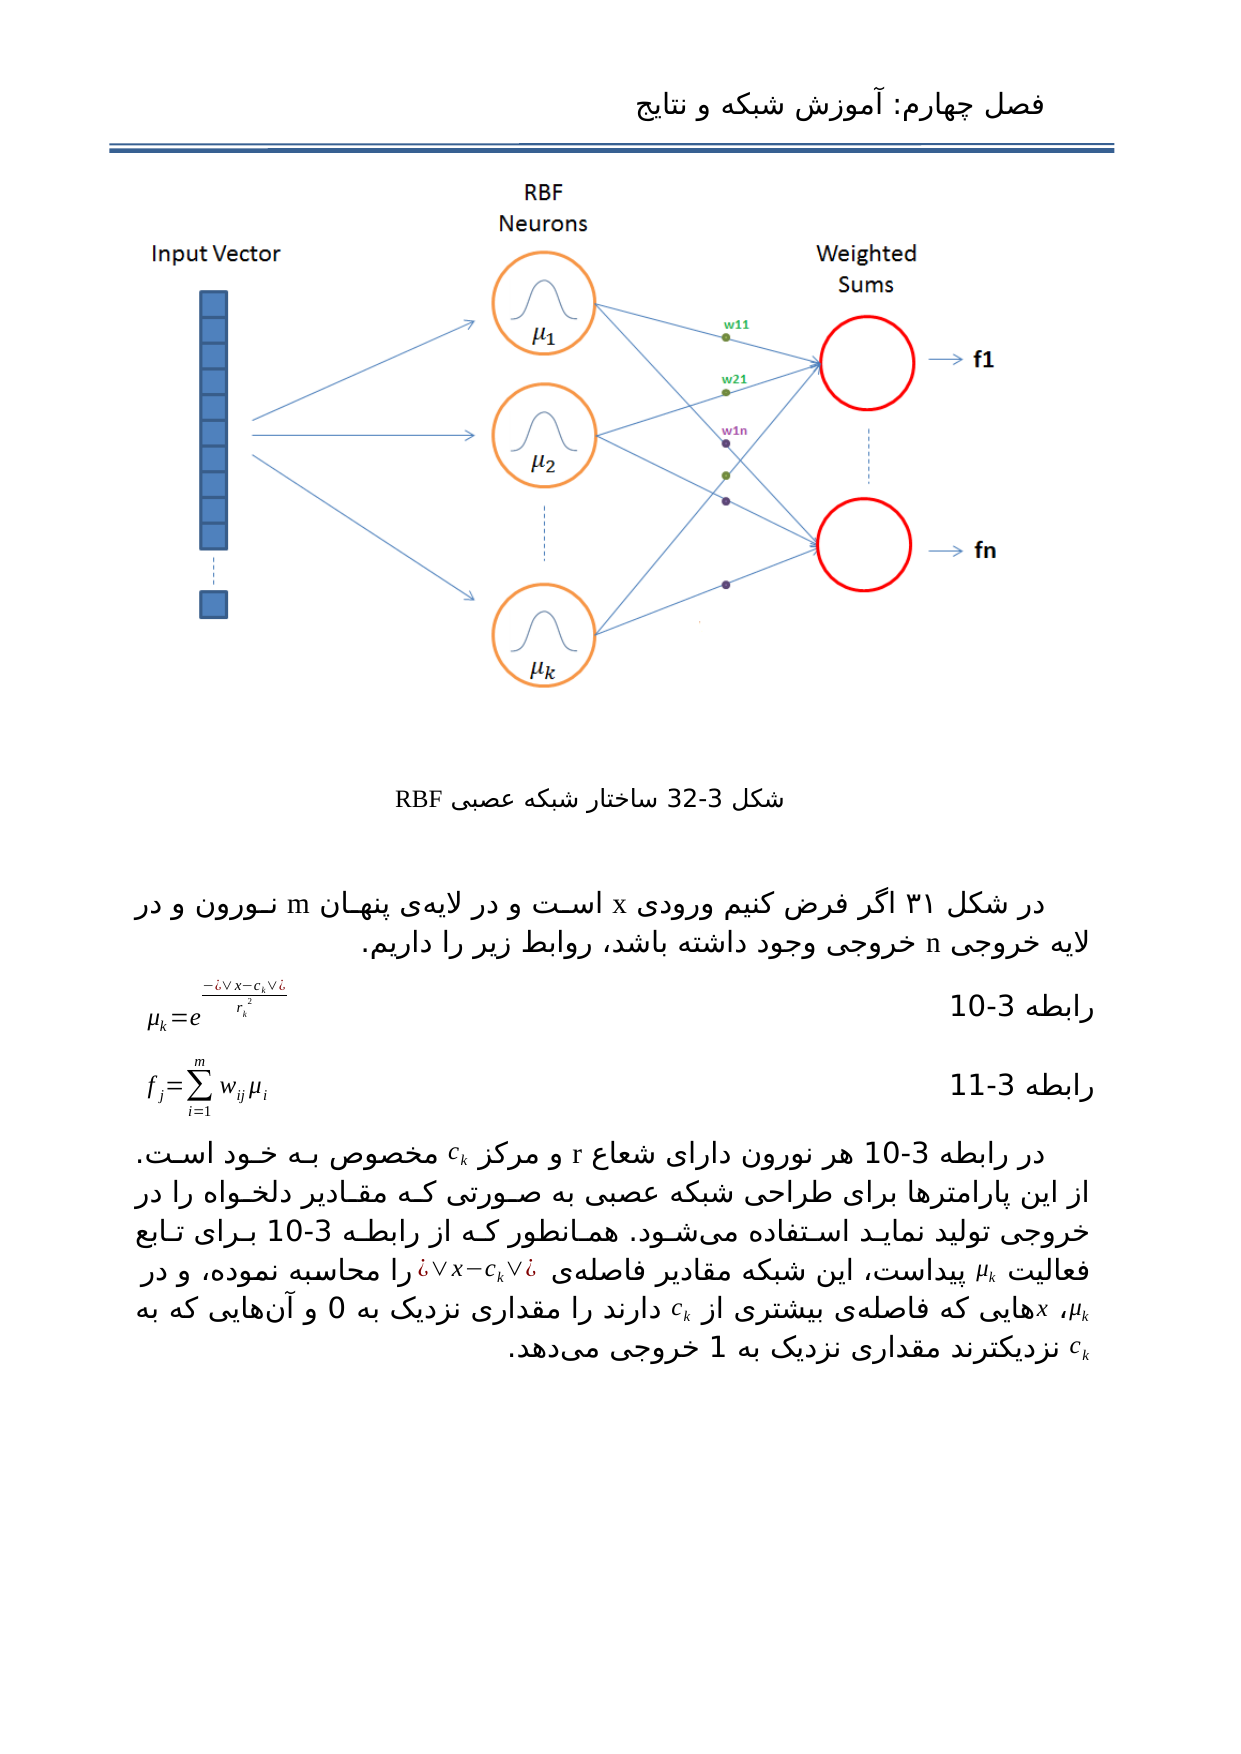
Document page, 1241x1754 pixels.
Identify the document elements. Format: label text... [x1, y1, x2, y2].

text در شکل ۳۱ اگر فرض کنیم ورودی x است و در لایه‌ی پنهان m نورون و در لایه خروجی n خروجی وجود داشته باشد، روابط زیر را داریم. [135, 886, 1090, 959]
table_header رابطه 3-10 [696, 977, 1106, 1052]
table_header [135, 977, 696, 1052]
table_cell رابطه 3-11 [696, 1052, 1106, 1136]
table_cell [135, 1052, 696, 1136]
picture [135, 167, 1091, 768]
text در رابطه 3-10 هر نورون دارای شعاع r و مرکز مخصوص به خود است. از این پارامترها برای طراحی شبکه عصبی به صورتی که مقادیر دلخواه را در خروجی تولید نماید استفاده می‌شود. همانطور که از رابطه 3-10 برای تابع فعالیت پیداست، این شبکه مقادیر فاصله‌ی را محاسبه نموده، و در ، هایی که فاصله‌ی بیشتری از دارند را مقداری نزدیک به 0 و آن‌هایی که به نزدیکترند مقداری نزدیک به 1 خروجی می‌دهد. [135, 1136, 1090, 1365]
